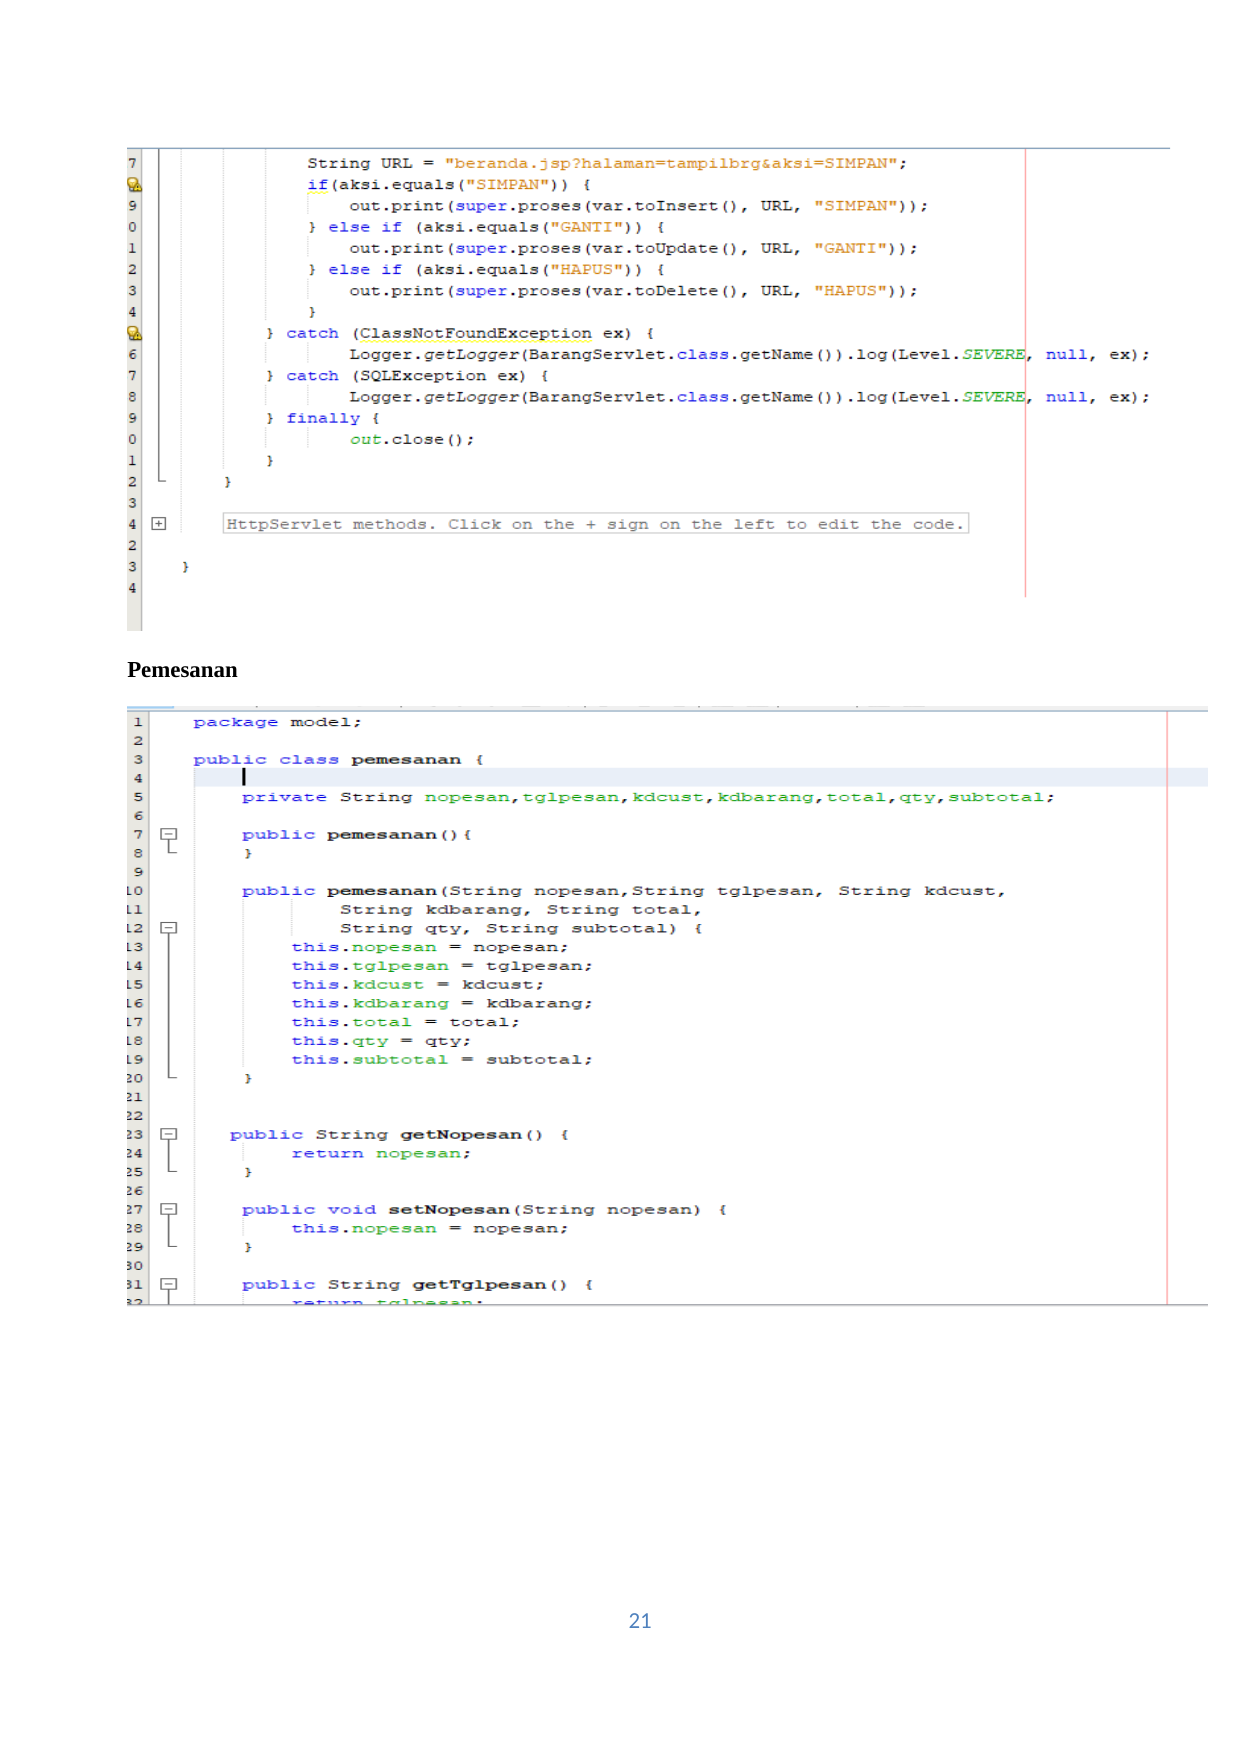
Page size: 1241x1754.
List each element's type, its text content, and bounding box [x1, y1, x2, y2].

picture [127, 147, 1171, 631]
text Pemesanan [127, 656, 1153, 682]
picture [127, 706, 1208, 1307]
